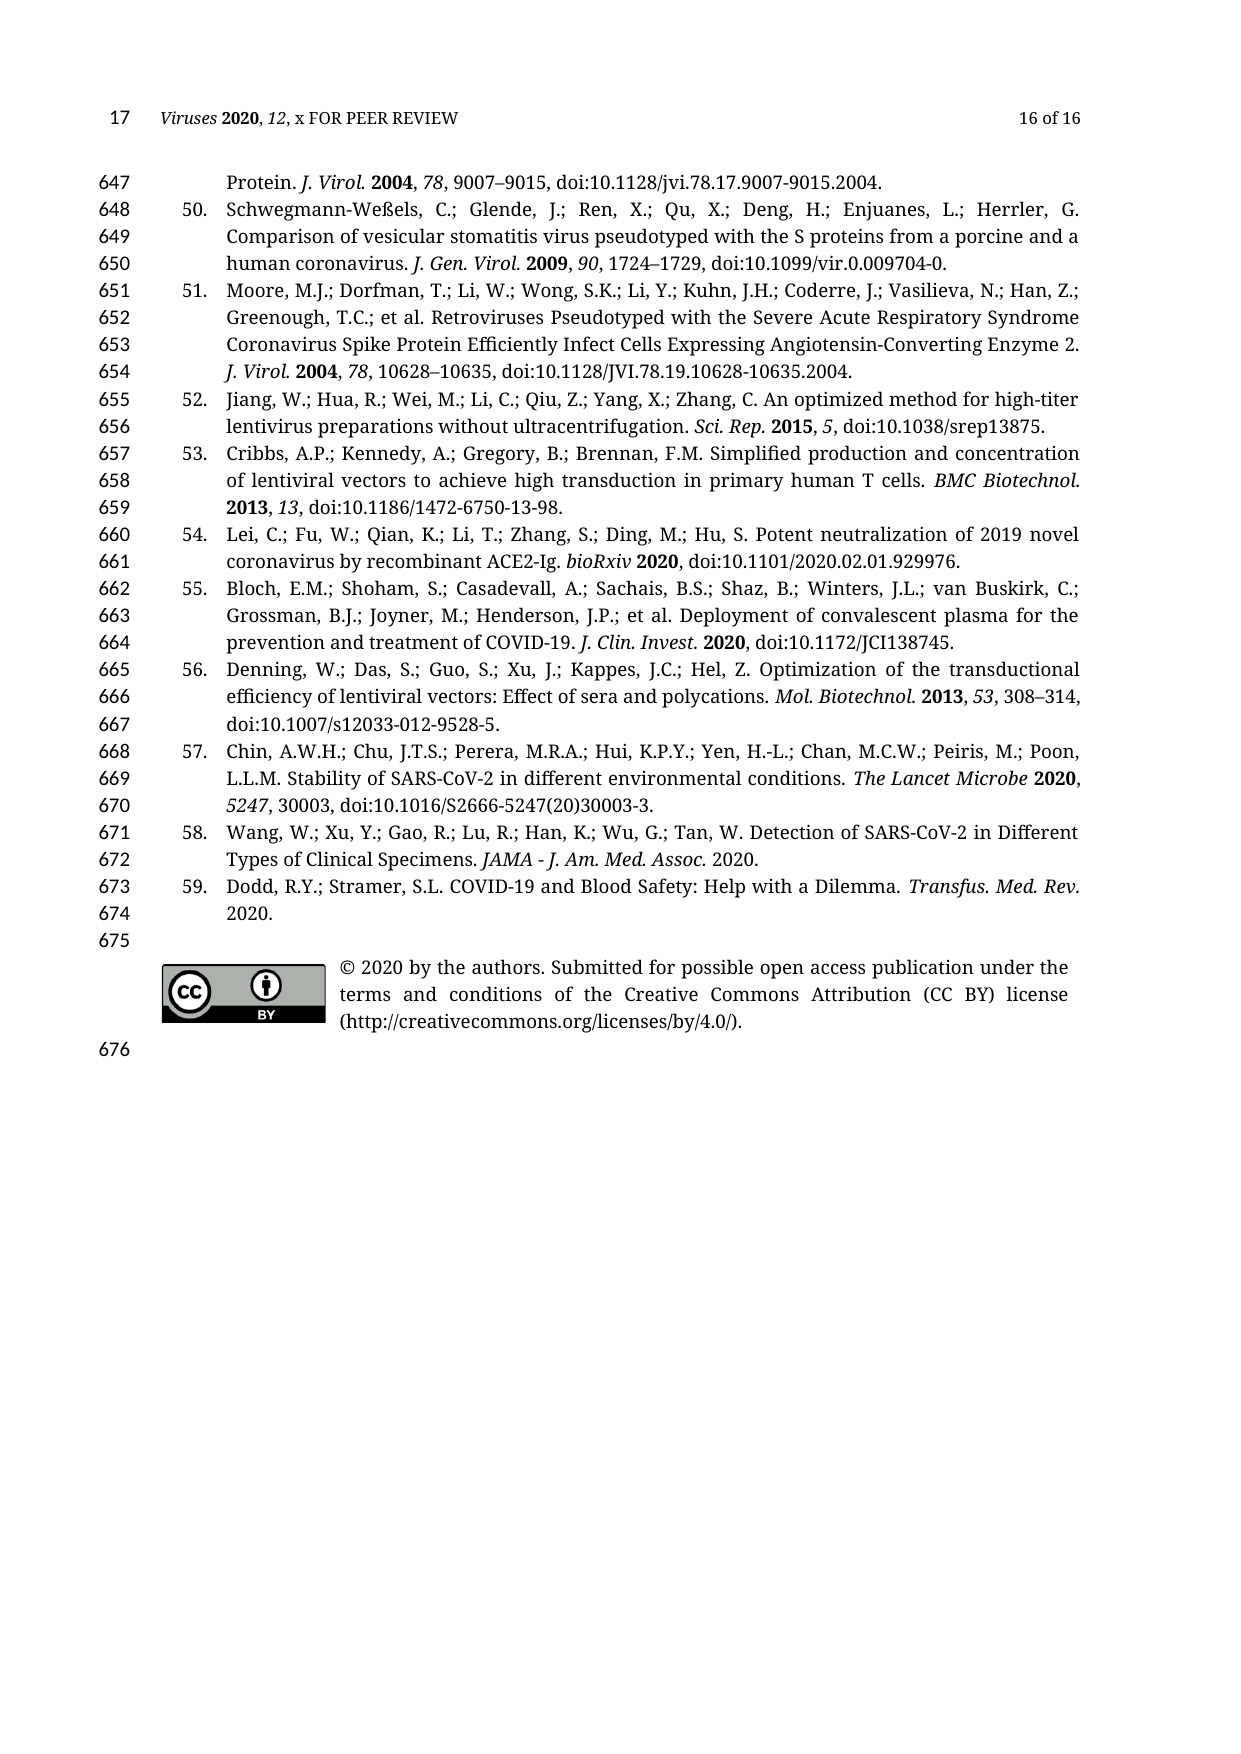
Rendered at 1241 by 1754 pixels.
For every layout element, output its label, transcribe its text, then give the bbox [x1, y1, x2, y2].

text 51. Moore, M.J.; Dorfman, T.; Li, W.; Wong, S.K.; Li, Y.; Kuhn, J.H.; Coderre, J.; Vasilieva, N.; Han, Z.; Greenough, T.C.; et al. Retroviruses Pseudotyped with the Severe Acute Respiratory Syndrome Coronavirus Spike Protein Efficiently Infect Cells Expressing Angiotensin-Converting Enzyme 2. J. Virol. 2004, 78, 10628–10635, doi:10.1128/JVI.78.19.10628-10635.2004. [182, 276, 1081, 384]
text 50. Schwegmann-Weßels, C.; Glende, J.; Ren, X.; Qu, X.; Deng, H.; Enjuanes, L.; Herrler, G. Comparison of vesicular stomatitis virus pseudotyped with the S proteins from a porcine and a human coronavirus. J. Gen. Virol. 2009, 90, 1724–1729, doi:10.1099/vir.0.009704-0. [182, 195, 1081, 276]
text 59. Dodd, R.Y.; Stramer, S.L. COVID-19 and Blood Safety: Help with a Dilemma. Transfus. Med. Rev. 2020. [182, 872, 1081, 926]
table_header © 2020 by the authors. Submitted for possible open access publication under the terms and conditions of the Creative Commons Attribution (CC BY) license (http://creativecommons.org/licenses/by/4.0/). [337, 953, 1081, 1034]
text 57. Chin, A.W.H.; Chu, J.T.S.; Perera, M.R.A.; Hui, K.P.Y.; Yen, H.-L.; Chan, M.C.W.; Peiris, M.; Poon, L.L.M. Stability of SARS-CoV-2 in different environmental conditions. The Lancet Microbe 2020, 5247, 30003, doi:10.1016/S2666-5247(20)30003-3. [182, 736, 1081, 818]
text 58. Wang, W.; Xu, Y.; Gao, R.; Lu, R.; Han, K.; Wu, G.; Tan, W. Detection of SARS-CoV-2 in Different Types of Clinical Specimens. JAMA - J. Am. Med. Assoc. 2020. [182, 818, 1081, 872]
text 56. Denning, W.; Das, S.; Guo, S.; Xu, J.; Kappes, J.C.; Hel, Z. Optimization of the transductional efficiency of lentiviral vectors: Effect of sera and polycations. Mol. Biotechnol. 2013, 53, 308–314, doi:10.1007/s12033-012-9528-5. [182, 655, 1081, 736]
text 53. Cribbs, A.P.; Kennedy, A.; Gregory, B.; Brennan, F.M. Simplified production and concentration of lentiviral vectors to achieve high transduction in primary human T cells. BMC Biotechnol. 2013, 13, doi:10.1186/1472-6750-13-98. [182, 438, 1081, 520]
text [182, 168, 1081, 195]
text 54. Lei, C.; Fu, W.; Qian, K.; Li, T.; Zhang, S.; Ding, M.; Hu, S. Potent neutralization of 2019 novel coronavirus by recombinant ACE2-Ig. bioRxiv 2020, doi:10.1101/2020.02.01.929976. [182, 520, 1081, 574]
table_header [160, 953, 337, 1034]
text 55. Bloch, E.M.; Shoham, S.; Casadevall, A.; Sachais, B.S.; Shaz, B.; Winters, J.L.; van Buskirk, C.; Grossman, B.J.; Joyner, M.; Henderson, J.P.; et al. Deployment of convalescent plasma for the prevention and treatment of COVID-19. J. Clin. Invest. 2020, doi:10.1172/JCI138745. [182, 574, 1081, 655]
picture [161, 964, 326, 1023]
text 52. Jiang, W.; Hua, R.; Wei, M.; Li, C.; Qiu, Z.; Yang, X.; Zhang, C. An optimized method for high-titer lentivirus preparations without ultracentrifugation. Sci. Rep. 2015, 5, doi:10.1038/srep13875. [182, 384, 1081, 438]
